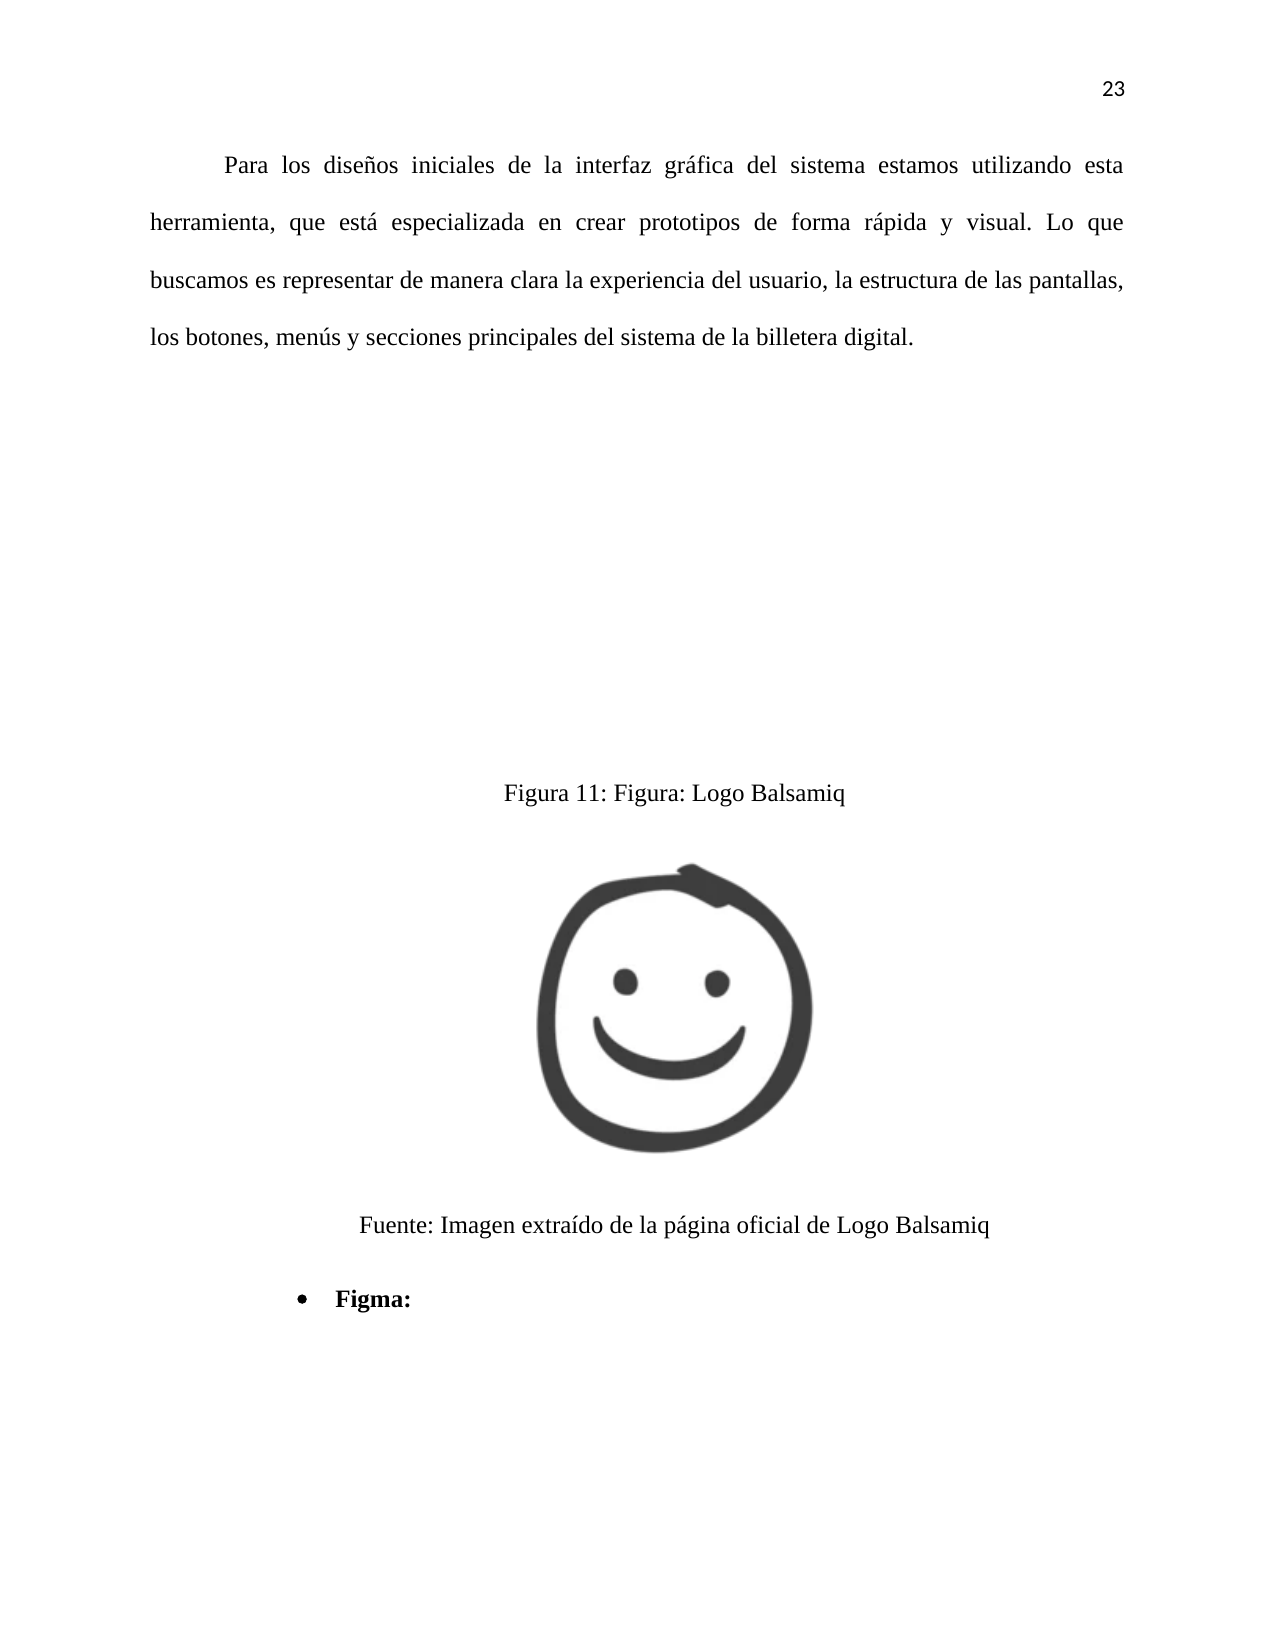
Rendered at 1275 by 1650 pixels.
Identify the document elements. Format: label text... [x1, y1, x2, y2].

list Figma: [298, 1284, 1125, 1313]
text Figura 11: Figura: Logo Balsamiq [150, 778, 1125, 807]
picture [518, 852, 831, 1165]
text Fuente: Imagen extraído de la página oficial de Logo Balsamiq [150, 1210, 1125, 1239]
text Para los diseños iniciales de la interfaz gráfica del sistema estamos utilizando esta herramienta, que está especializada en crear prototipos de forma rápida y visual. Lo que buscamos es representar de manera clara la experiencia del usuario, la estructura de las pantallas, los botones, menús y secciones principales del sistema de la billetera digital. [150, 150, 1125, 351]
